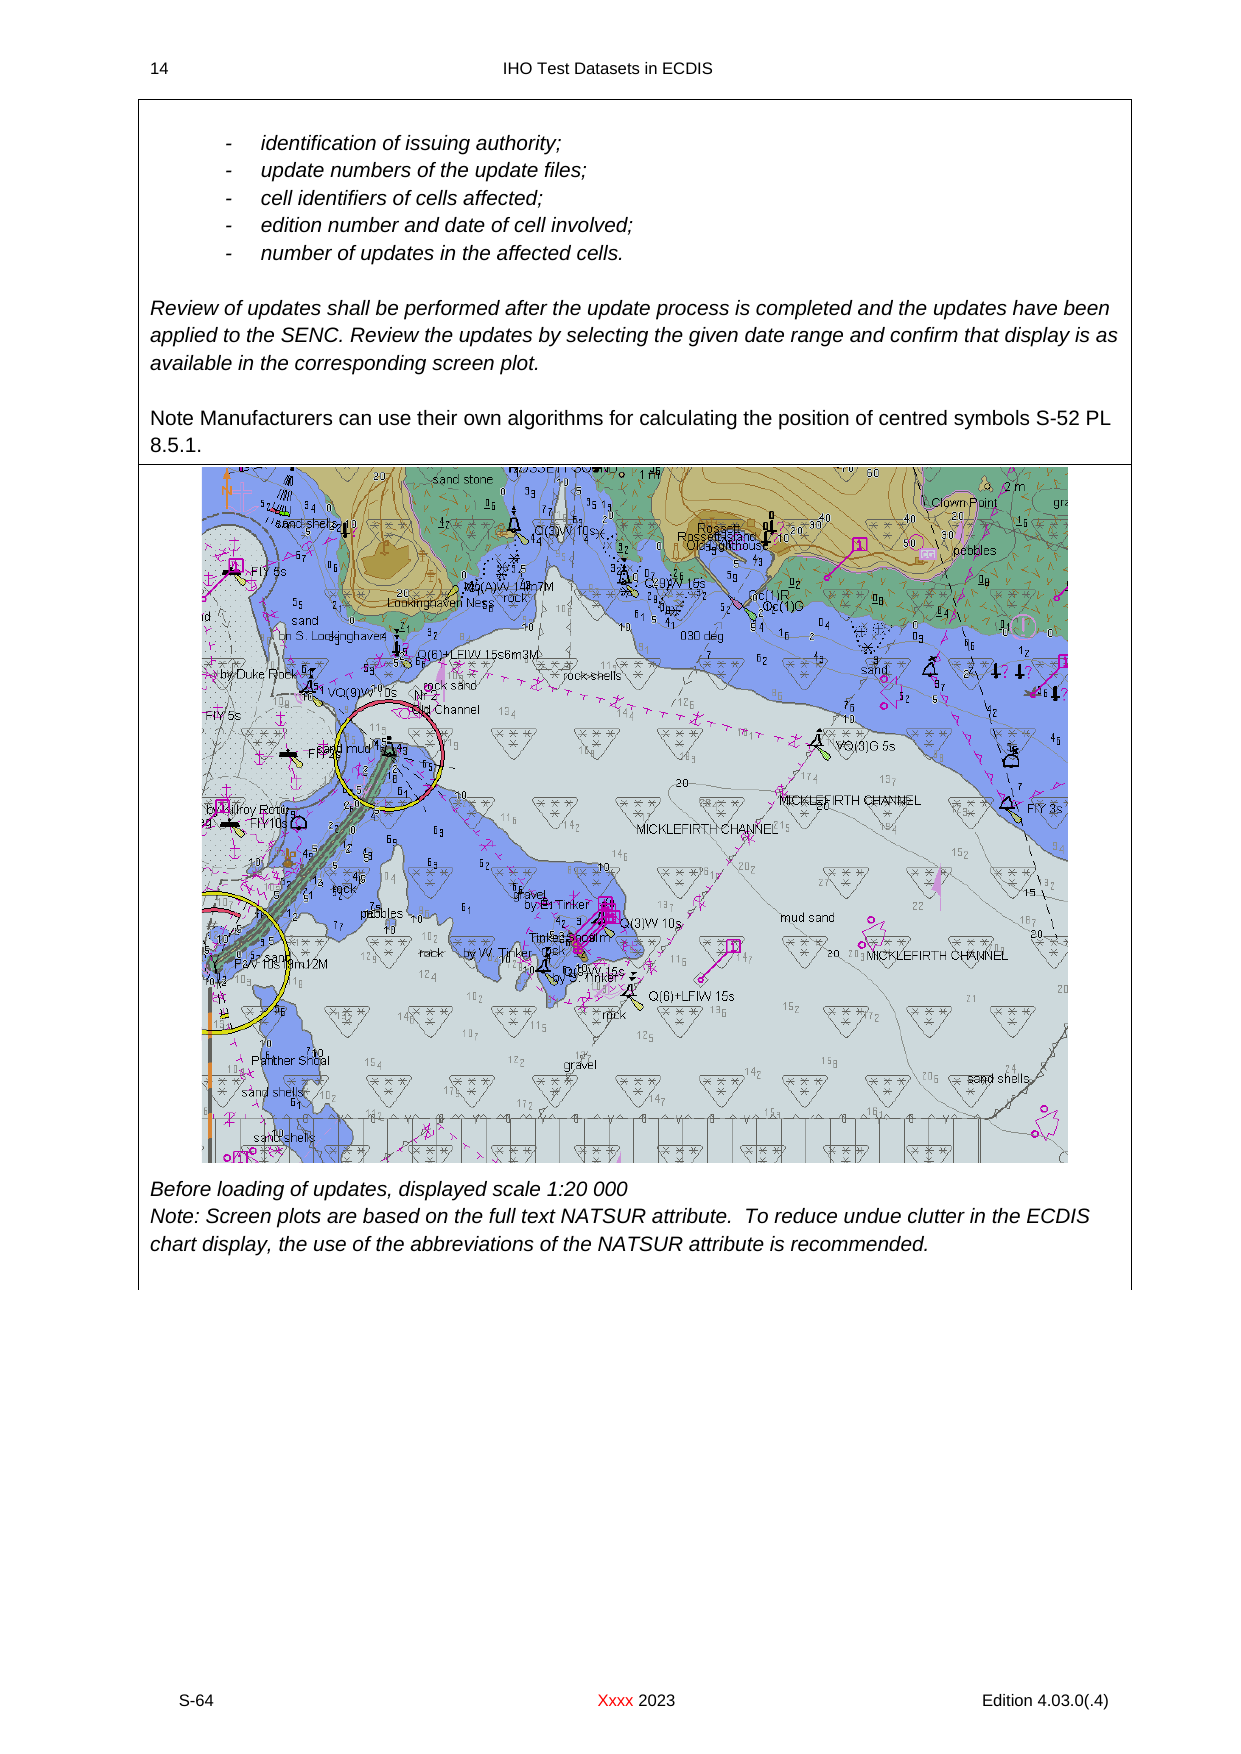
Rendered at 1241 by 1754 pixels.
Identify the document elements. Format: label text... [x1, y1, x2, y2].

table_cell [139, 465, 1131, 1174]
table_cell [139, 100, 1131, 464]
table_cell Before loading of updates, displayed scale 1:20 000 Note: Screen plots are based on the full text NATSUR attribute. To reduce undue clutter in the ECDIS chart display, the use of the abbreviations of the NATSUR attribute is recommended. [139, 1174, 1131, 1289]
picture [201, 467, 1068, 1163]
